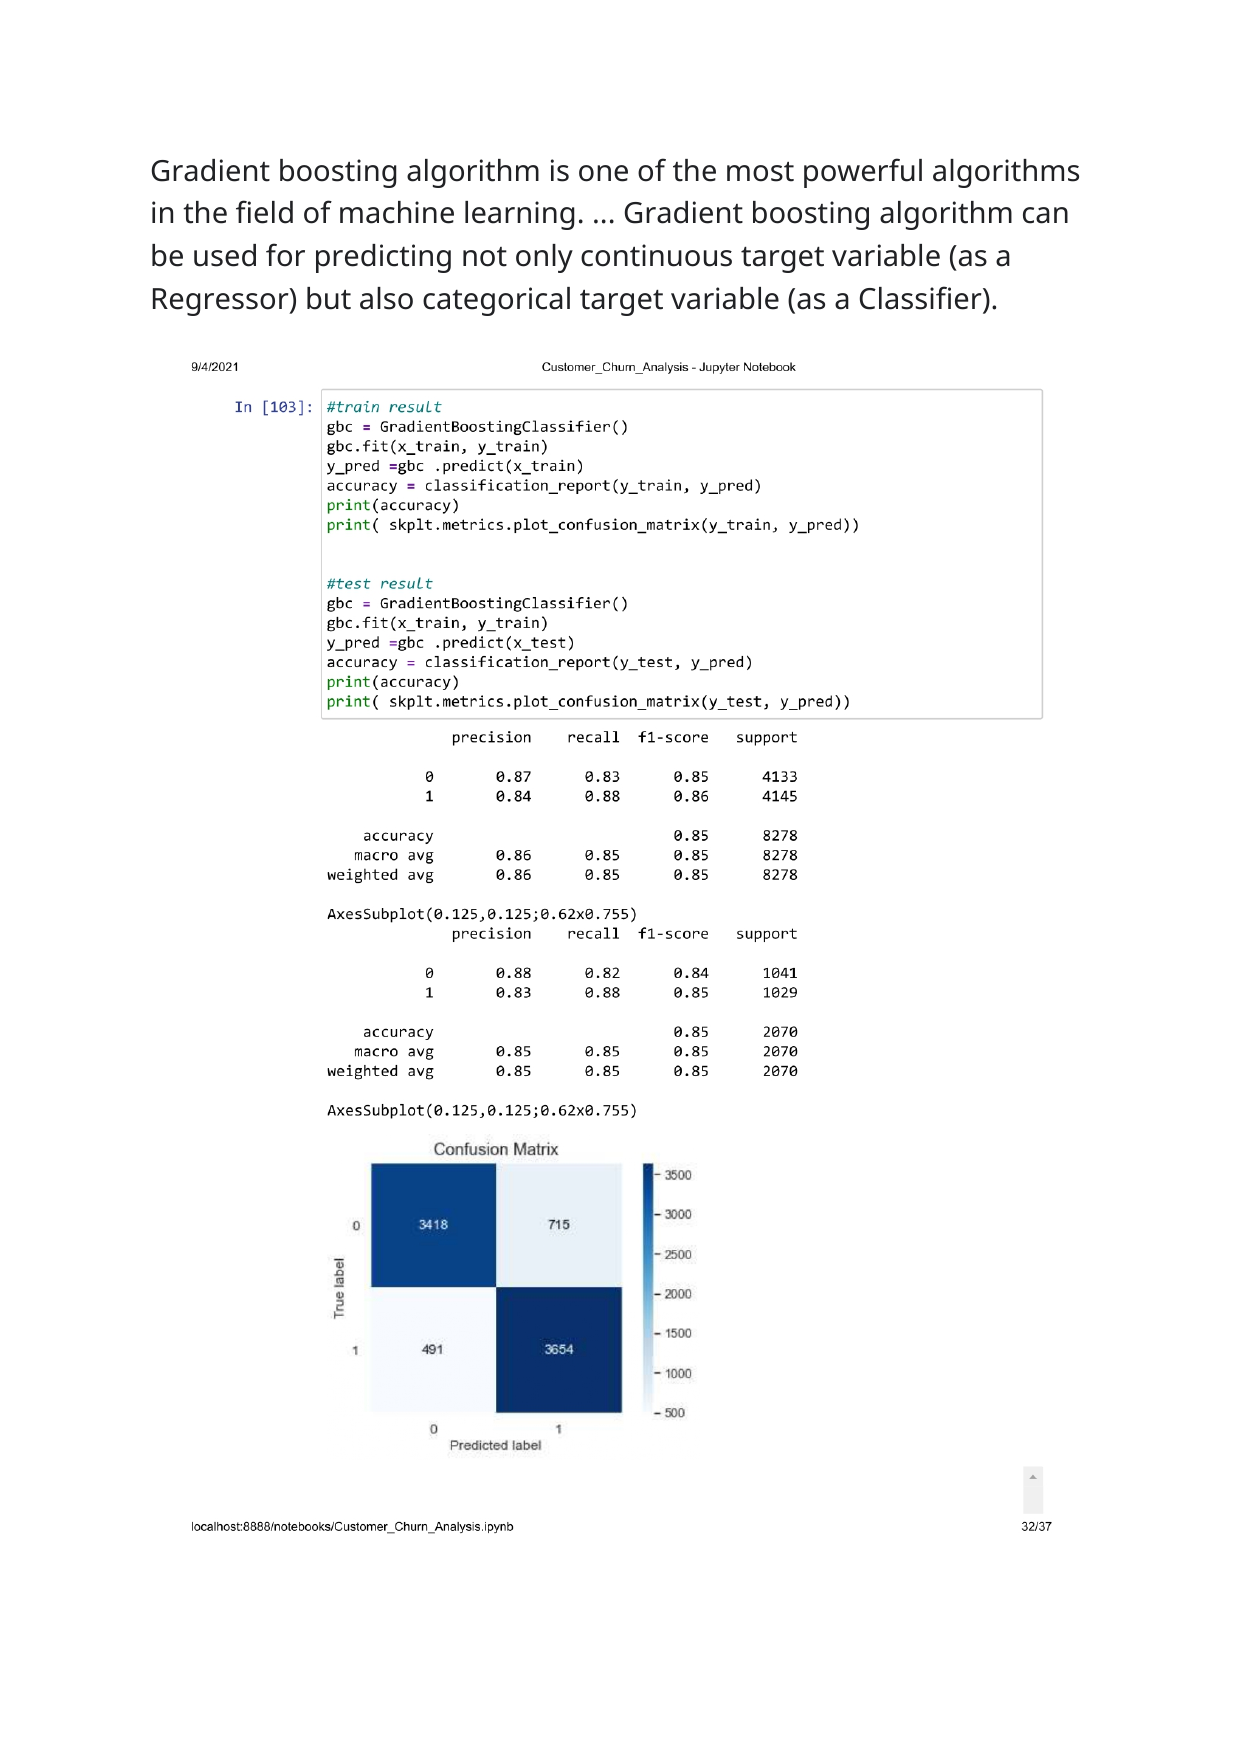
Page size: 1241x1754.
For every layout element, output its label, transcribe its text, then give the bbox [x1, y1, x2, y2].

text Gradient boosting algorithm is one of the most powerful algorithms in the field of machine learning. ... Gradient boosting algorithm can be used for predicting not only continuous target variable (as a Regressor) but also categorical target variable (as a Classifier). [150, 150, 1090, 318]
picture [150, 337, 1091, 1555]
